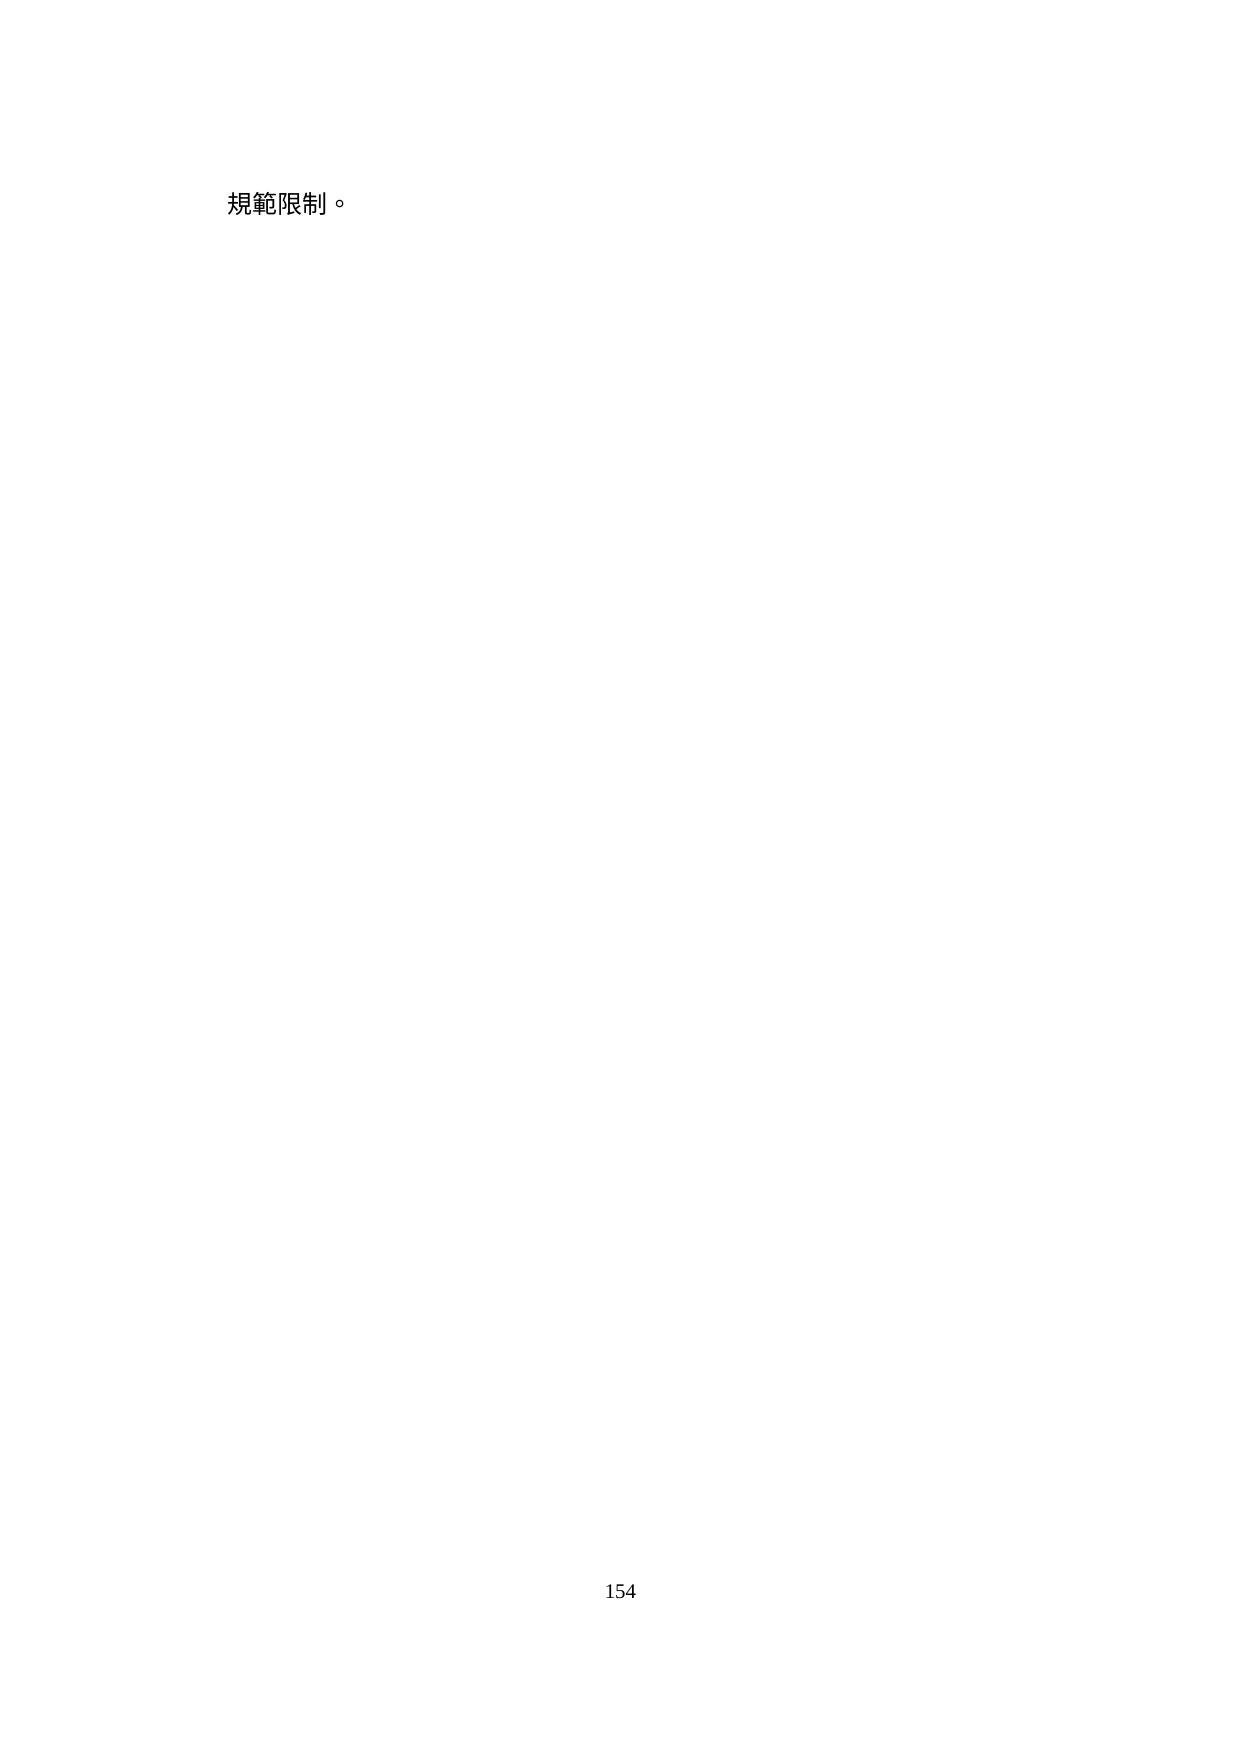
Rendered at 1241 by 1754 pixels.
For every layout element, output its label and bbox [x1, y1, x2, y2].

list [177, 184, 1063, 222]
